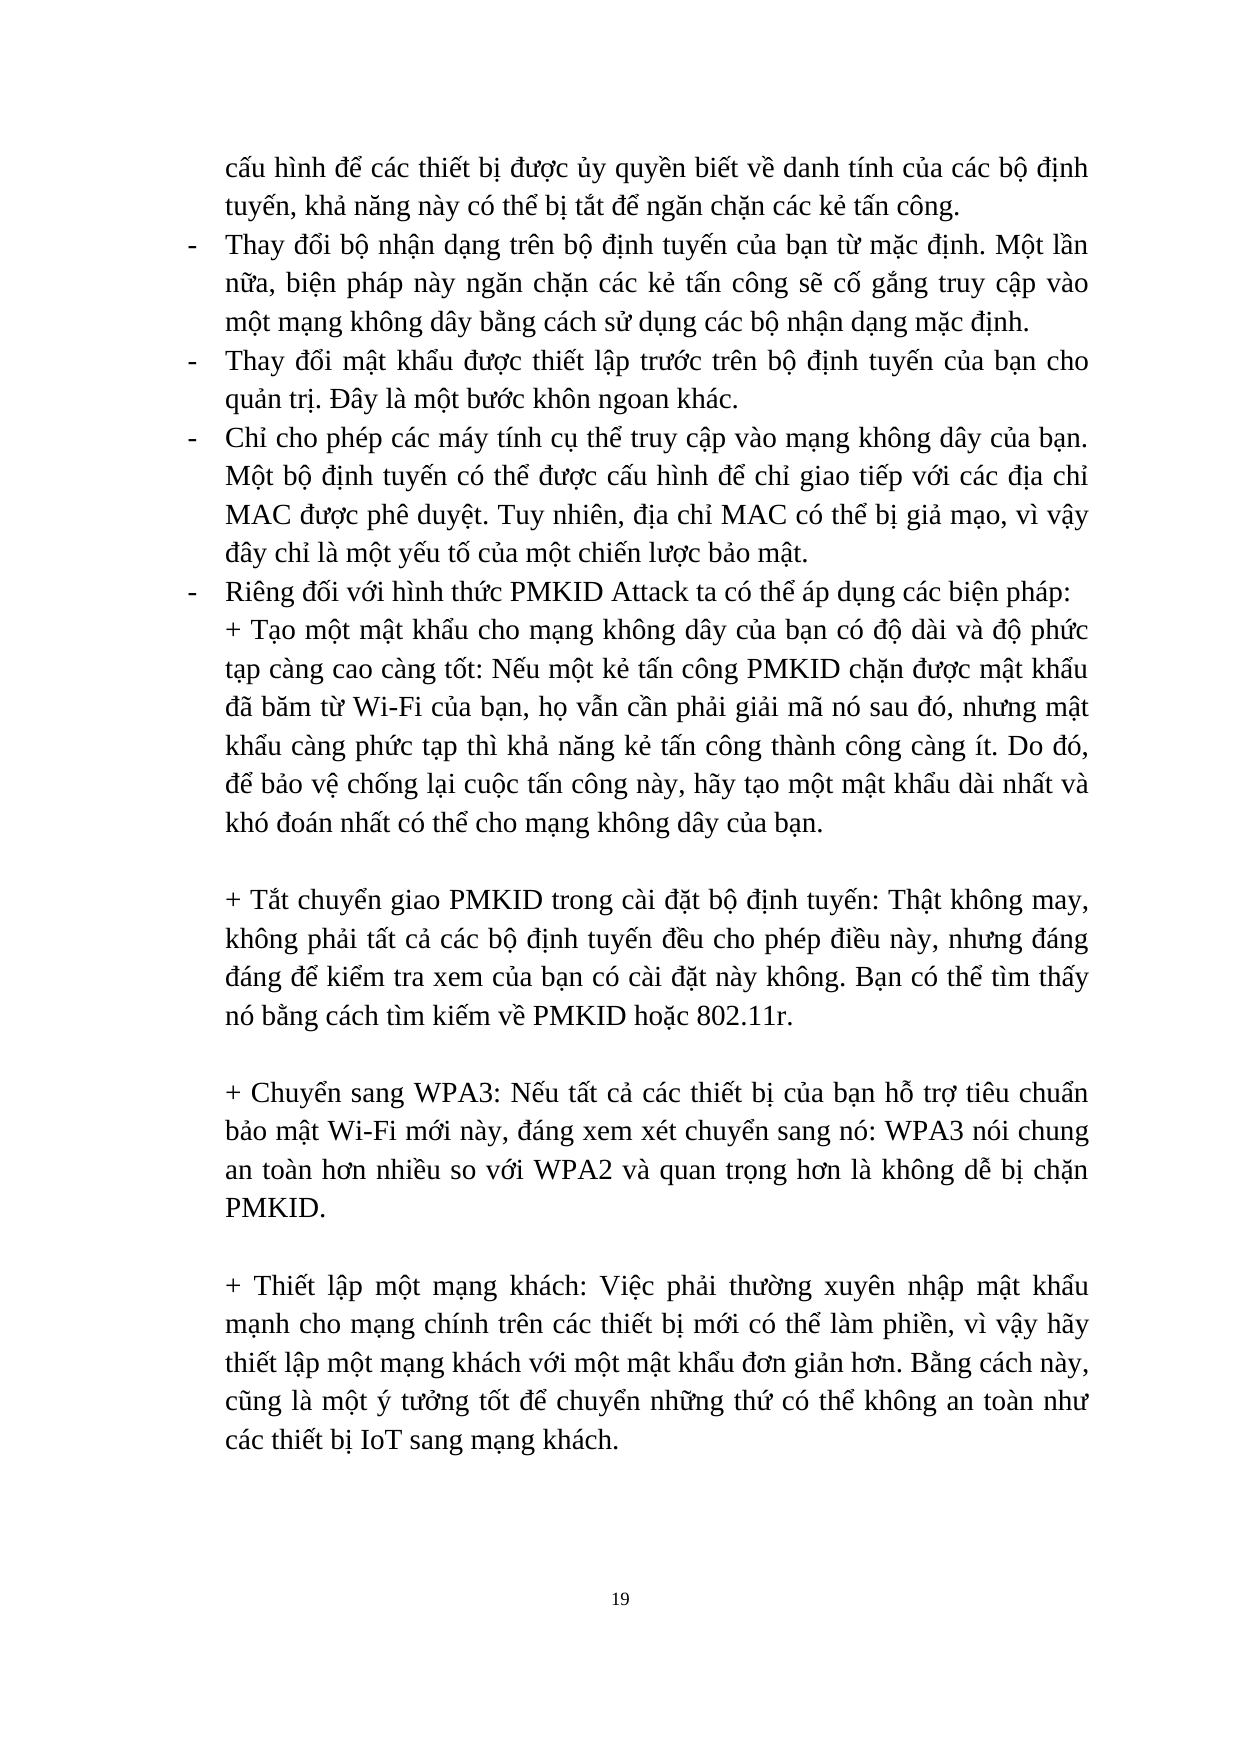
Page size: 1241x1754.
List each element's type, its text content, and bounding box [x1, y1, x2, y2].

list Chỉ cho phép các máy tính cụ thể truy cập vào mạng không dây của bạn. Một bộ định tuyến có thể được cấu hình để chỉ giao tiếp với các địa chỉ MAC được phê duyệt. Tuy nhiên, địa chỉ MAC có thể bị giả mạo, vì vậy đây chỉ là một yếu tố của một chiến lược bảo mật. [187, 420, 1090, 569]
list + Thiết lập một mạng khách: Việc phải thường xuyên nhập mật khẩu mạnh cho mạng chính trên các thiết bị mới có thể làm phiền, vì vậy hãy thiết lập một mạng khách với một mật khẩu đơn giản hơn. Bằng cách này, cũng là một ý tưởng tốt để chuyển những thứ có thể không an toàn như các thiết bị IoT sang mạng khách. [225, 1268, 1090, 1455]
list + Tạo một mật khẩu cho mạng không dây của bạn có độ dài và độ phức tạp càng cao càng tốt: Nếu một kẻ tấn công PMKID chặn được mật khẩu đã băm từ Wi-Fi của bạn, họ vẫn cần phải giải mã nó sau đó, nhưng mật khẩu càng phức tạp thì khả năng kẻ tấn công thành công càng ít. Do đó, để bảo vệ chống lại cuộc tấn công này, hãy tạo một mật khẩu dài nhất và khó đoán nhất có thể cho mạng không dây của bạn. [225, 612, 1090, 839]
list Thay đổi mật khẩu được thiết lập trước trên bộ định tuyến của bạn cho quản trị. Đây là một bước khôn ngoan khác. [187, 343, 1090, 415]
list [187, 150, 1090, 222]
list Riêng đối với hình thức PMKID Attack ta có thể áp dụng các biện pháp: [187, 574, 1090, 607]
list Thay đổi bộ nhận dạng trên bộ định tuyến của bạn từ mặc định. Một lần nữa, biện pháp này ngăn chặn các kẻ tấn công sẽ cố gắng truy cập vào một mạng không dây bằng cách sử dụng các bộ nhận dạng mặc định. [187, 227, 1090, 338]
list + Chuyển sang WPA3: Nếu tất cả các thiết bị của bạn hỗ trợ tiêu chuẩn bảo mật Wi-Fi mới này, đáng xem xét chuyển sang nó: WPA3 nói chung an toàn hơn nhiều so với WPA2 và quan trọng hơn là không dễ bị chặn PMKID. [225, 1075, 1090, 1224]
list + Tắt chuyển giao PMKID trong cài đặt bộ định tuyến: Thật không may, không phải tất cả các bộ định tuyến đều cho phép điều này, nhưng đáng đáng để kiểm tra xem của bạn có cài đặt này không. Bạn có thể tìm thấy nó bằng cách tìm kiếm về PMKID hoặc 802.11r. [225, 882, 1090, 1031]
